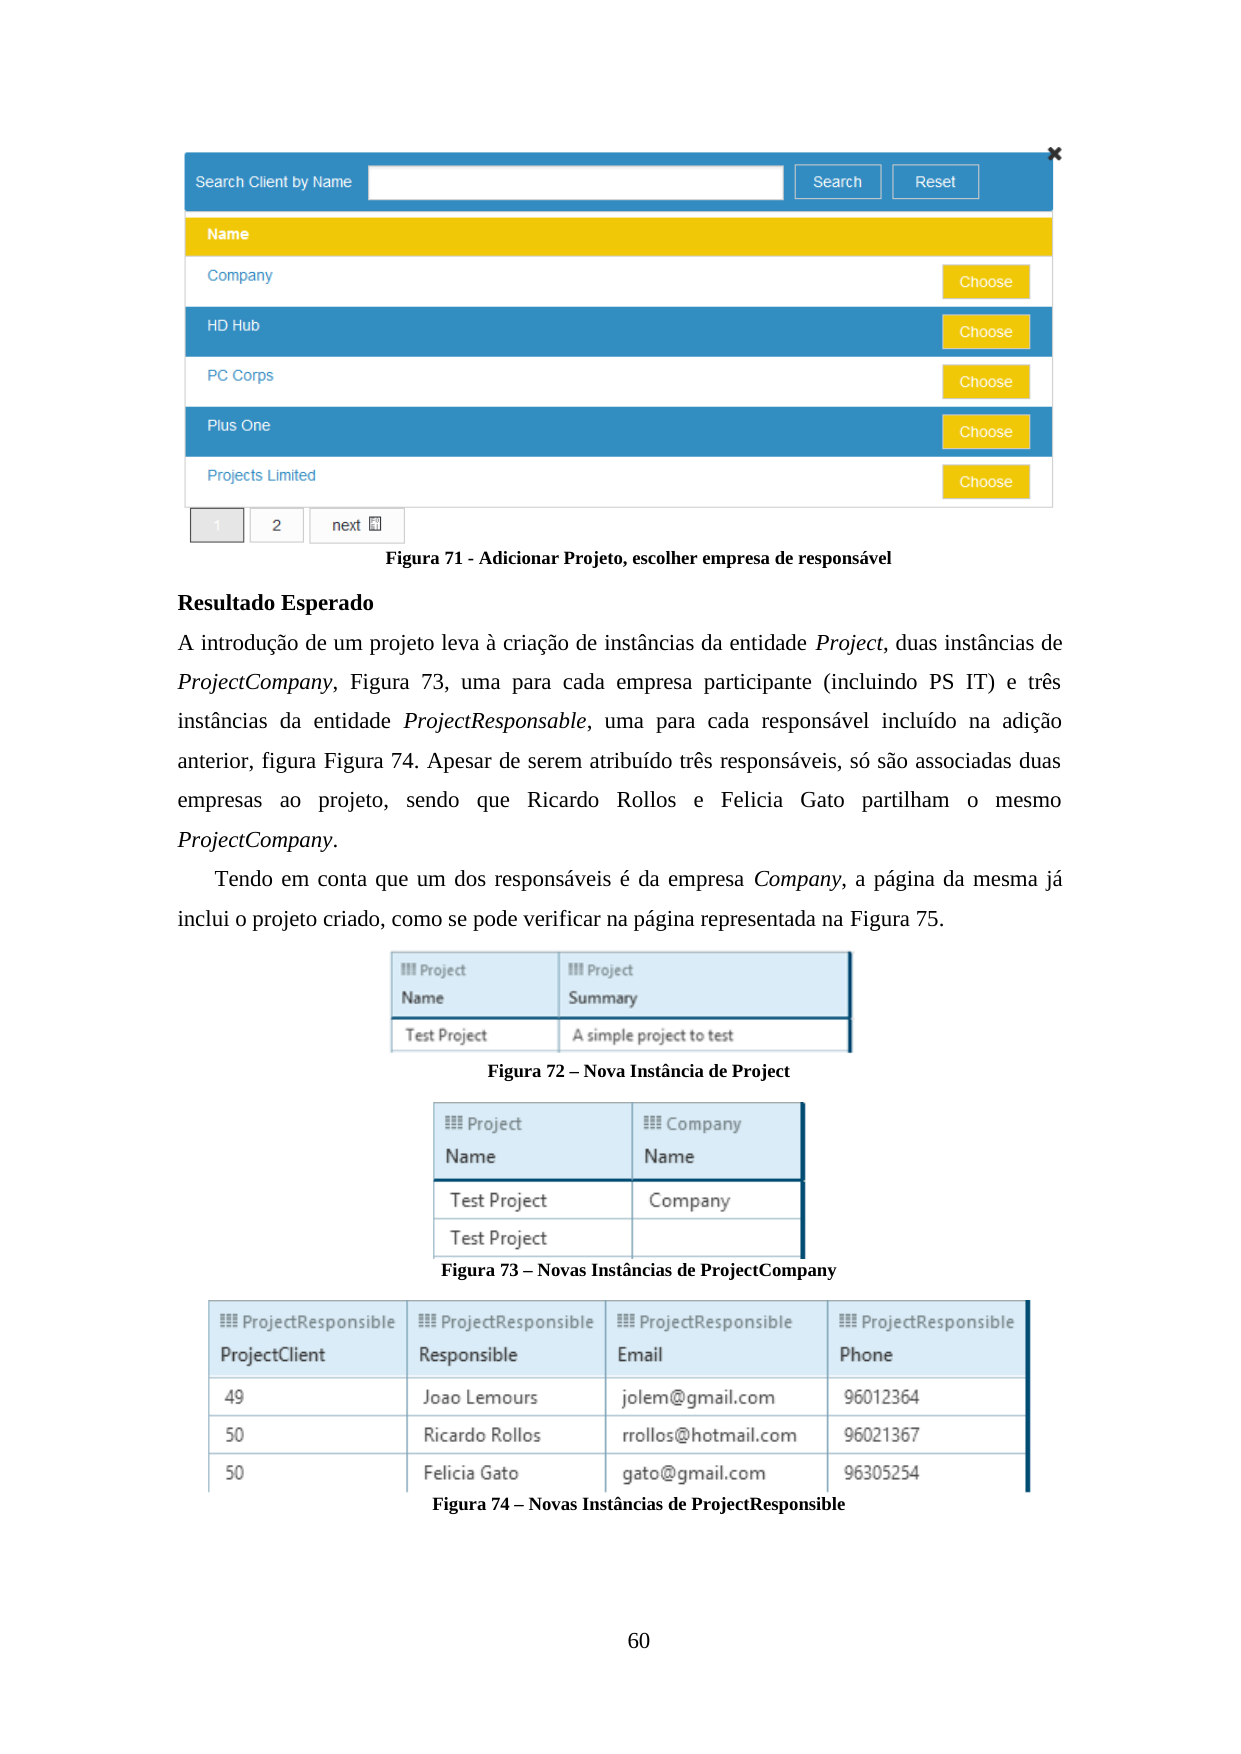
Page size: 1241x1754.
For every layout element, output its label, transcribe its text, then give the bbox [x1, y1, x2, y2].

text Resultado Esperado [177, 589, 1063, 615]
text A introdução de um projeto leva à criação de instâncias da entidade Project, duas instâncias de ProjectCompany, Figura 72, uma para cada empresa participante (incluindo PS IT) e três instâncias da entidade ProjectResponsable, uma para cada responsável incluído na adição anterior, figura Figura 73. Apesar de serem atribuído três responsáveis, só são associadas duas empresas ao projeto, sendo que Ricardo Rollos e Felicia Gato partilham o mesmo ProjectCompany. [177, 628, 1063, 852]
picture [208, 1300, 1032, 1494]
text Figura – Nova Instância de Project [177, 1060, 1063, 1082]
text Figura – Novas Instâncias de ProjectResponsible [177, 1493, 1063, 1515]
text Tendo em conta que um dos responsáveis é da empresa Company, a página da mesma já inclui o projeto criado, como se pode verificar na página representada na Figura 74. [177, 865, 1063, 931]
picture [433, 1102, 800, 1259]
text Figura - Adicionar Projeto, escolher empresa de responsável [177, 547, 1063, 568]
text Figura – Novas Instâncias de ProjectCompany [177, 1258, 1063, 1280]
picture [177, 147, 1063, 547]
picture [382, 944, 858, 1061]
